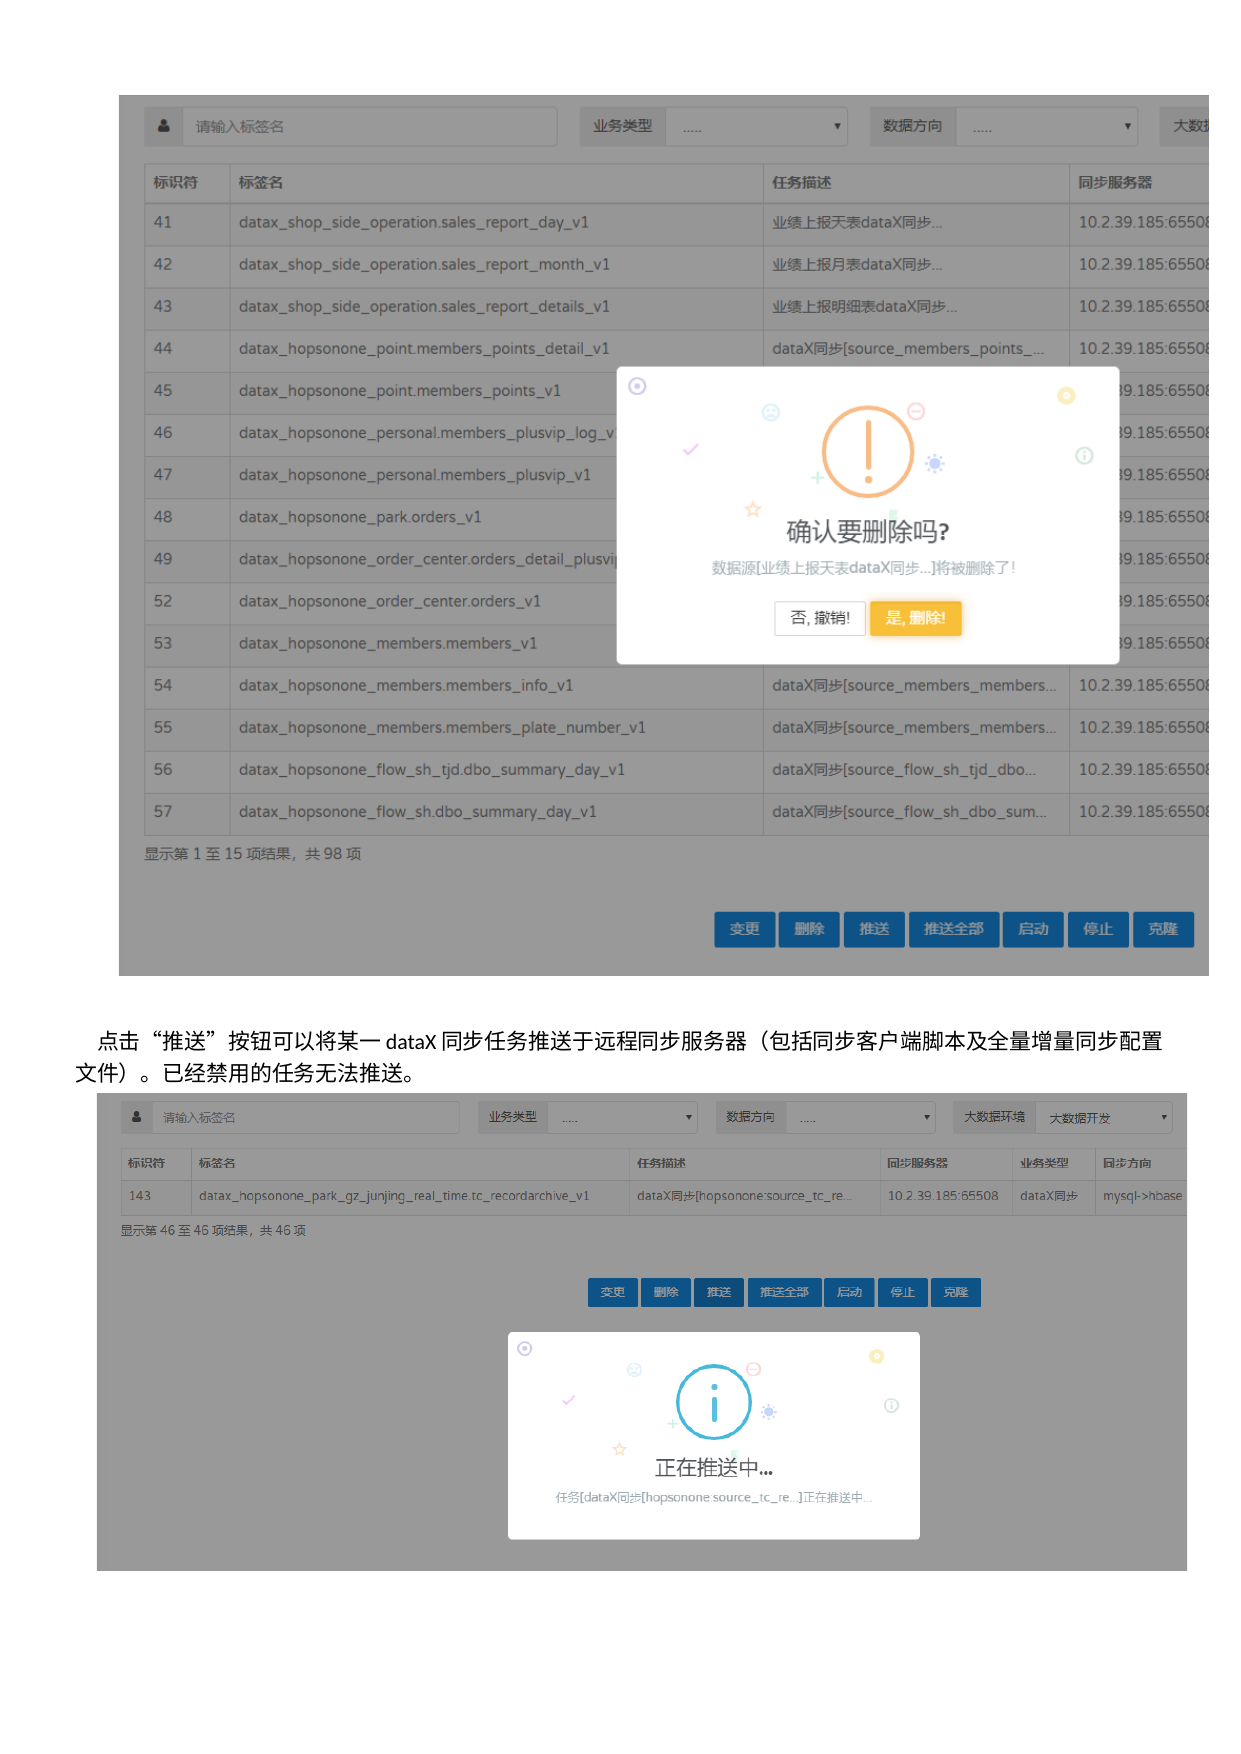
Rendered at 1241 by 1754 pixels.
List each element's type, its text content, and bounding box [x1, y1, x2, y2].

picture [96, 1093, 1188, 1571]
picture [118, 95, 1209, 976]
text 点击“推送”按钮可以将某一dataX同步任务推送于远程同步服务器（包括同步客户端脚本及全量增量同步配置文件）。已经禁用的任务无法推送。 [75, 1023, 1165, 1088]
